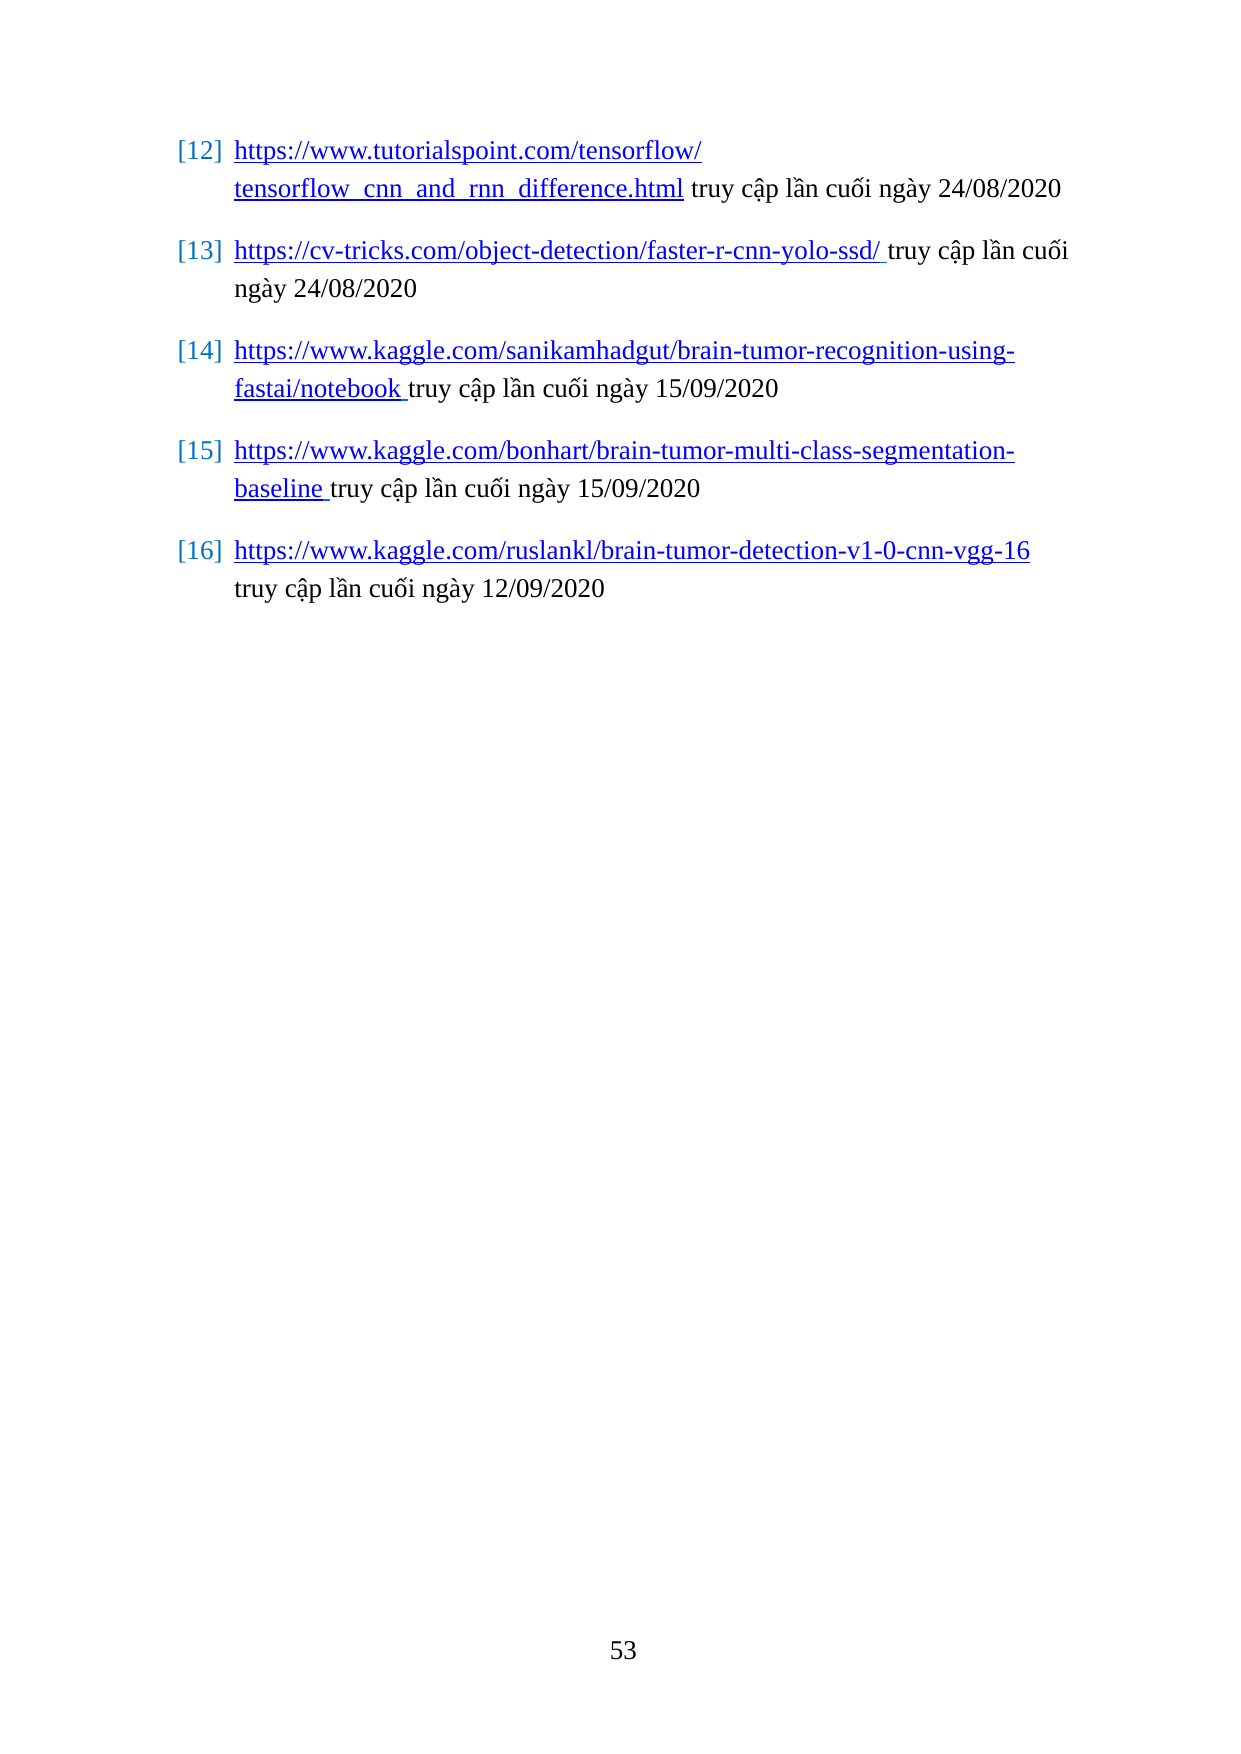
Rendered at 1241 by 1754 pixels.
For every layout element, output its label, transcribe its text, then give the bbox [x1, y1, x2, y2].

list https://www.tutorialspoint.com/tensorflow/tensorflow_cnn_and_rnn_difference.html truy cập lần cuối ngày 24/08/2020 [177, 131, 1069, 206]
list https://www.kaggle.com/ruslankl/brain-tumor-detection-v1-0-cnn-vgg-16 truy cập lần cuối ngày 12/09/2020 [177, 531, 1069, 606]
list https://www.kaggle.com/sanikamhadgut/brain-tumor-recognition-using-fastai/notebook truy cập lần cuối ngày 15/09/2020 [177, 331, 1069, 406]
list https://cv-tricks.com/object-detection/faster-r-cnn-yolo-ssd/ truy cập lần cuối ngày 24/08/2020 [177, 231, 1069, 306]
list https://www.kaggle.com/bonhart/brain-tumor-multi-class-segmentation-baseline truy cập lần cuối ngày 15/09/2020 [177, 431, 1069, 506]
